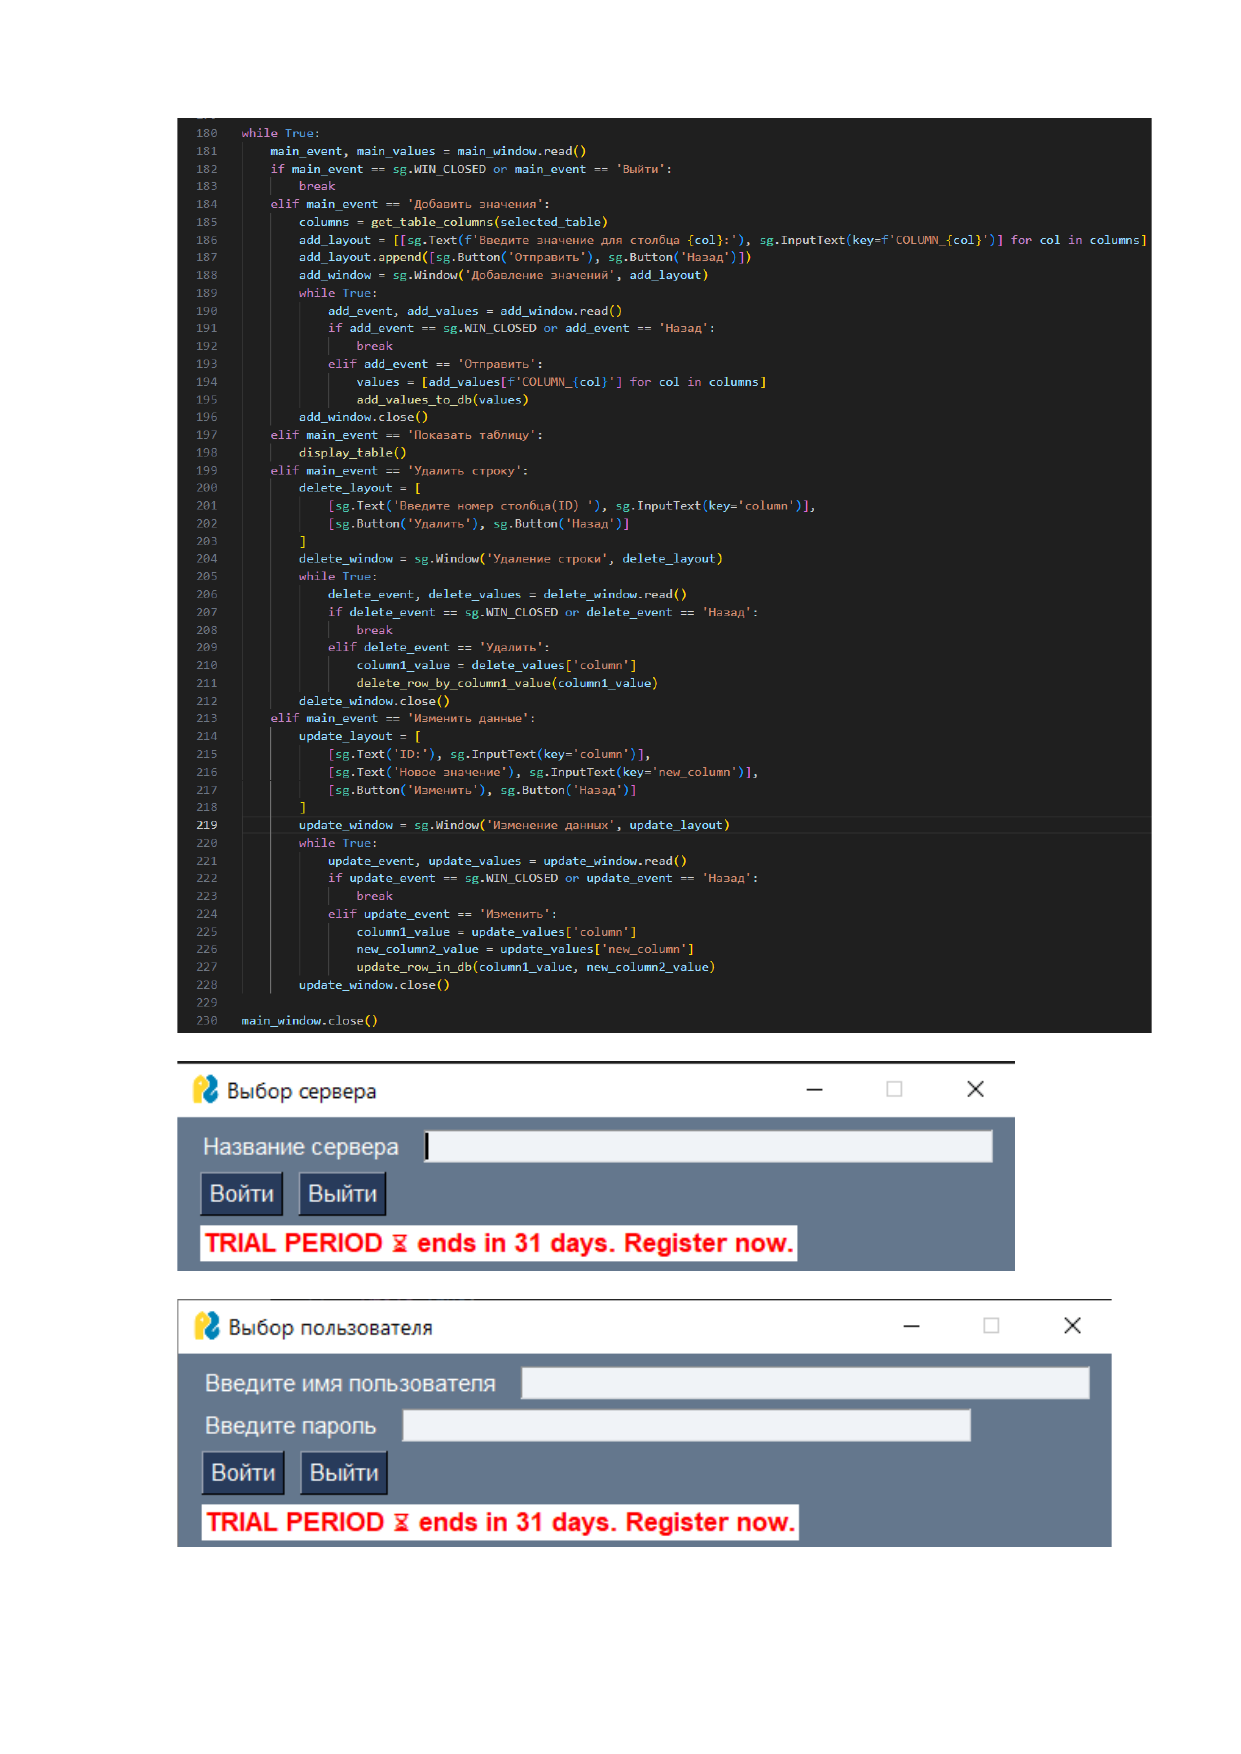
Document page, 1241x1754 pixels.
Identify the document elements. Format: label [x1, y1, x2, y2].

picture [177, 1061, 1015, 1271]
picture [177, 118, 1152, 1033]
picture [177, 1299, 1112, 1547]
